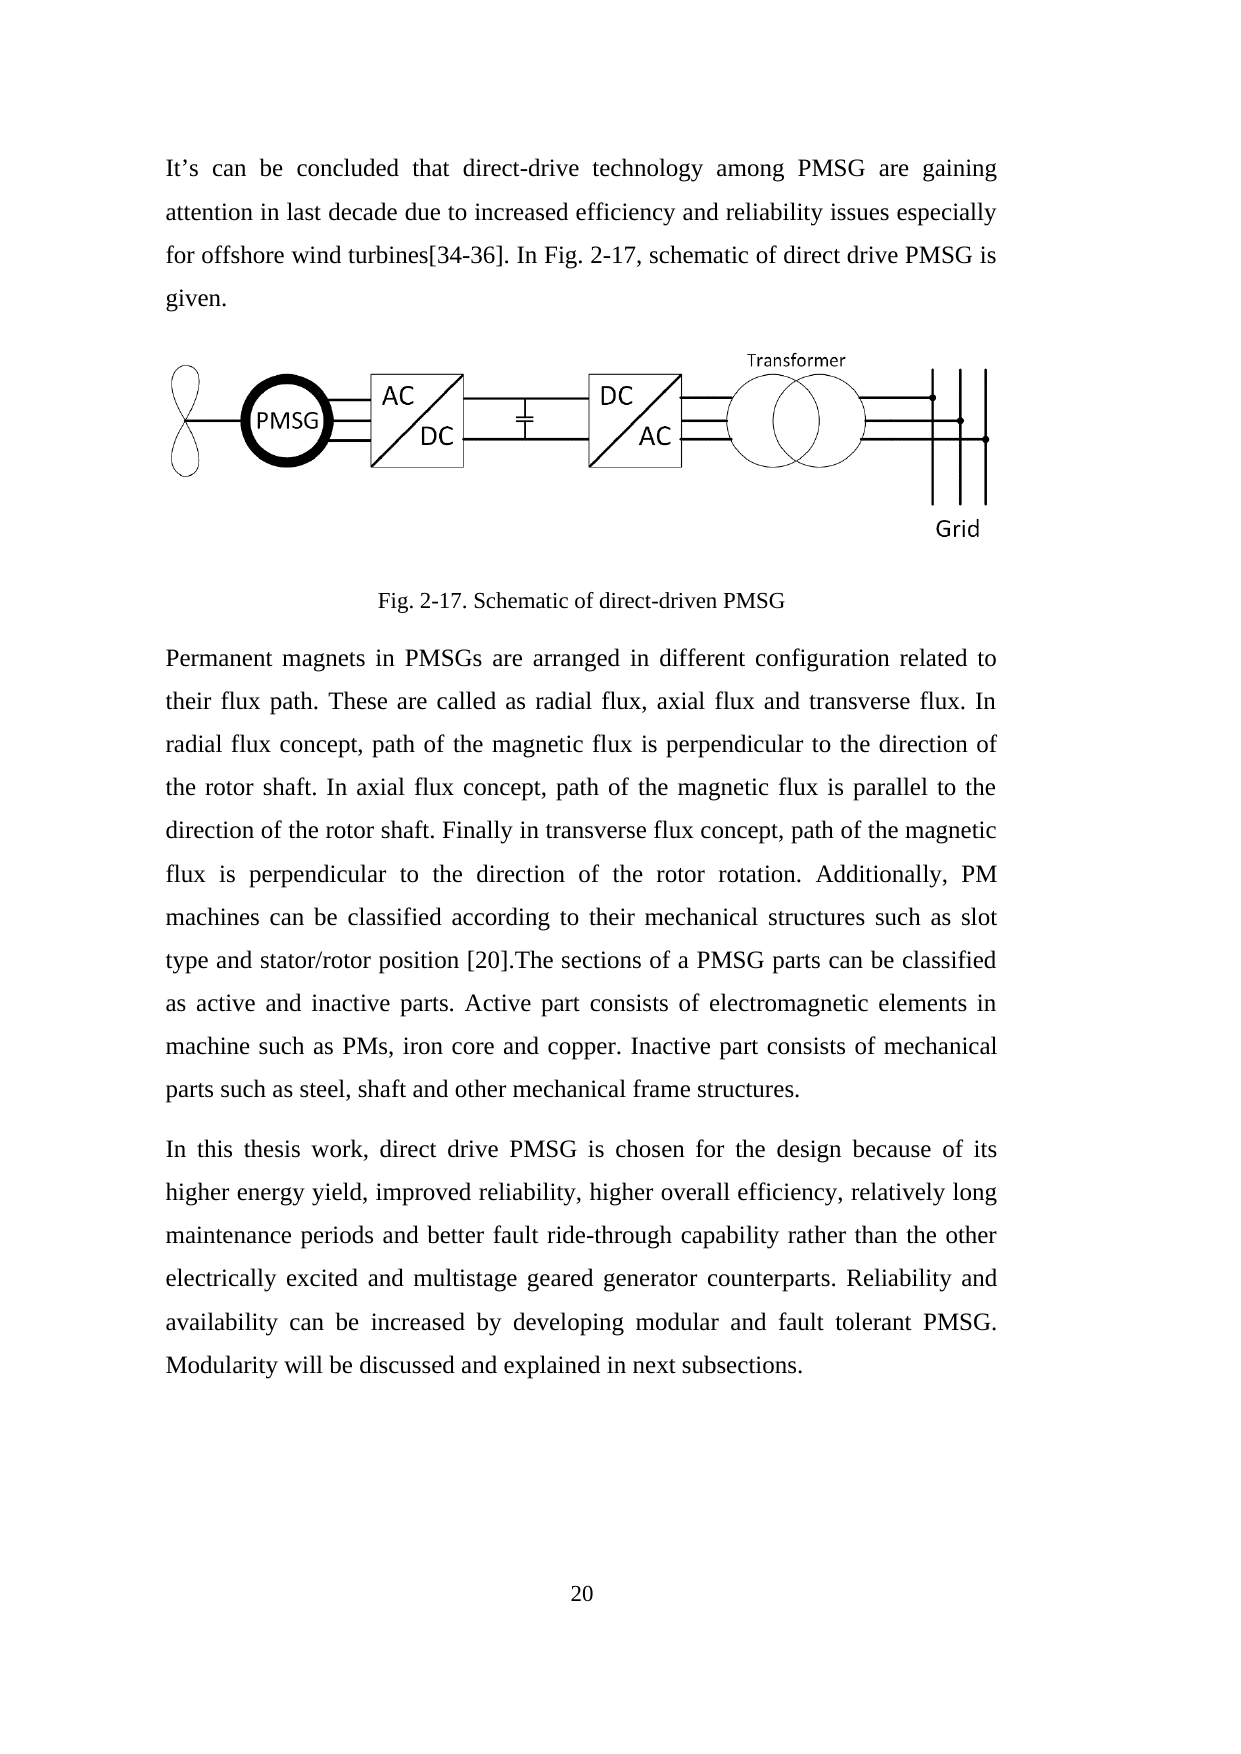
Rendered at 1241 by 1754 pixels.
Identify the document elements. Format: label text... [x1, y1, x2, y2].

text In this thesis work, direct drive PMSG is chosen for the design because of its higher energy yield, improved reliability, higher overall efficiency, relatively long maintenance periods and better fault ride-through capability rather than the other electrically excited and multistage geared generator counterparts. Reliability and availability can be increased by developing modular and fault tolerant PMSG. Modularity will be discussed and explained in next subsections. [165, 1134, 998, 1378]
picture [167, 342, 996, 557]
text Permanent magnets in PMSGs are arranged in different configuration related to their flux path. These are called as radial flux, axial flux and transverse flux. In radial flux concept, path of the magnetic flux is perpendicular to the direction of the rotor shaft. In axial flux concept, path of the magnetic flux is parallel to the direction of the rotor shaft. Finally in transverse flux concept, path of the magnetic flux is perpendicular to the direction of the rotor rotation. Additionally, PM machines can be classified according to their mechanical structures such as slot type and stator/rotor position [20].The sections of a PMSG parts can be classified as active and inactive parts. Active part consists of electromagnetic elements in machine such as PMs, iron core and copper. Inactive part consists of mechanical parts such as steel, shaft and other mechanical frame structures. [165, 643, 998, 1103]
text Fig. 2-17. Schematic of direct-driven PMSG [165, 587, 998, 613]
text It’s can be concluded that direct-drive technology among PMSG are gaining attention in last decade due to increased efficiency and reliability issues especially for offshore wind turbines[34-36]. In Fig. 2-17, schematic of direct drive PMSG is given. [165, 153, 998, 312]
